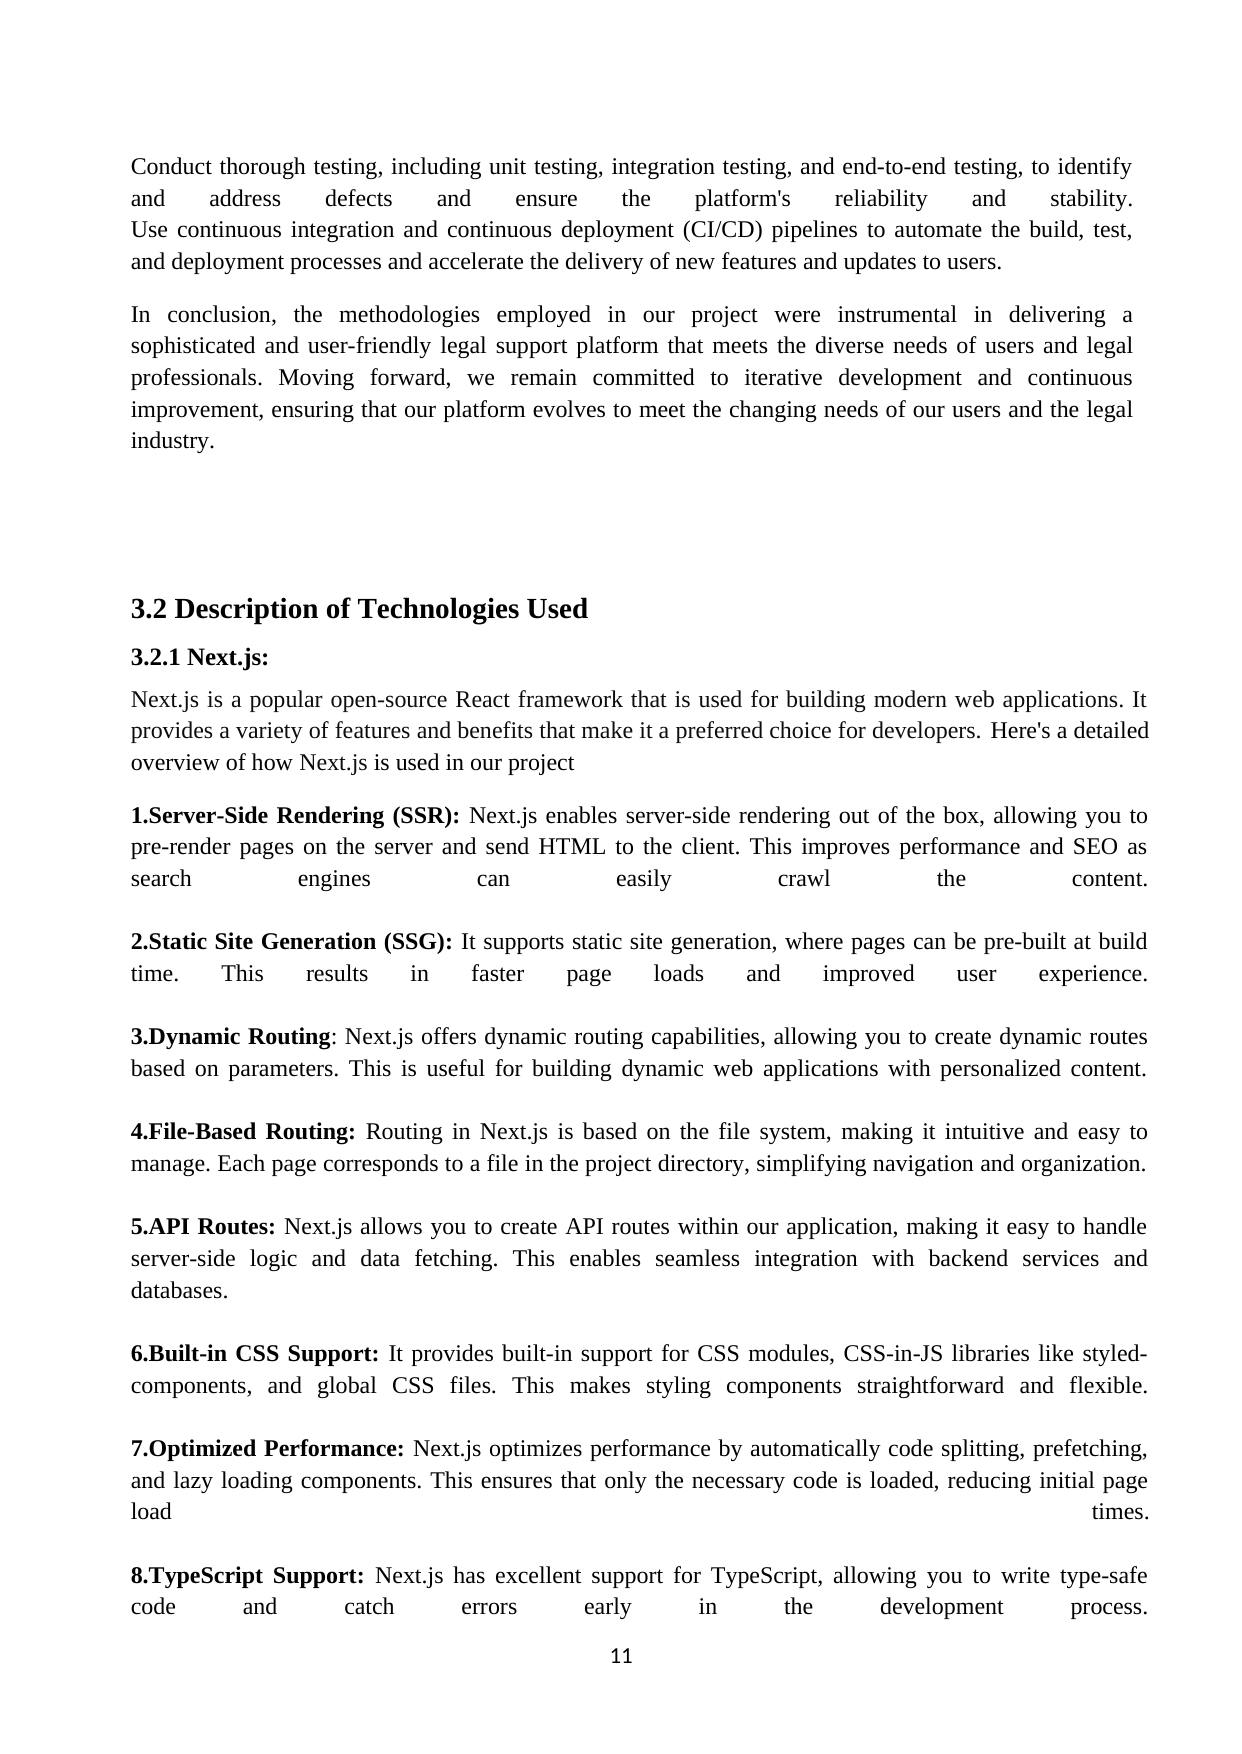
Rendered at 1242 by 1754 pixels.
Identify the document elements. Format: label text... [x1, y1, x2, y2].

text 3.2 Description of Technologies Used [131, 591, 1120, 625]
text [131, 152, 1135, 275]
text In conclusion, the methodologies employed in our project were instrumental in delivering a sophisticated and user-friendly legal support platform that meets the diverse needs of users and legal professionals. Moving forward, we remain committed to iterative development and continuous improvement, ensuring that our platform evolves to meet the changing needs of our users and the legal industry. [131, 299, 1135, 454]
text 3.2.1 Next.js: [131, 642, 1067, 670]
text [131, 801, 1149, 1620]
text Next.js is a popular open-source React framework that is used for building modern web applications. It provides a variety of features and benefits that make it a preferred choice for developers. Here's a detailed overview of how Next.js is used in our project [131, 712, 1149, 776]
